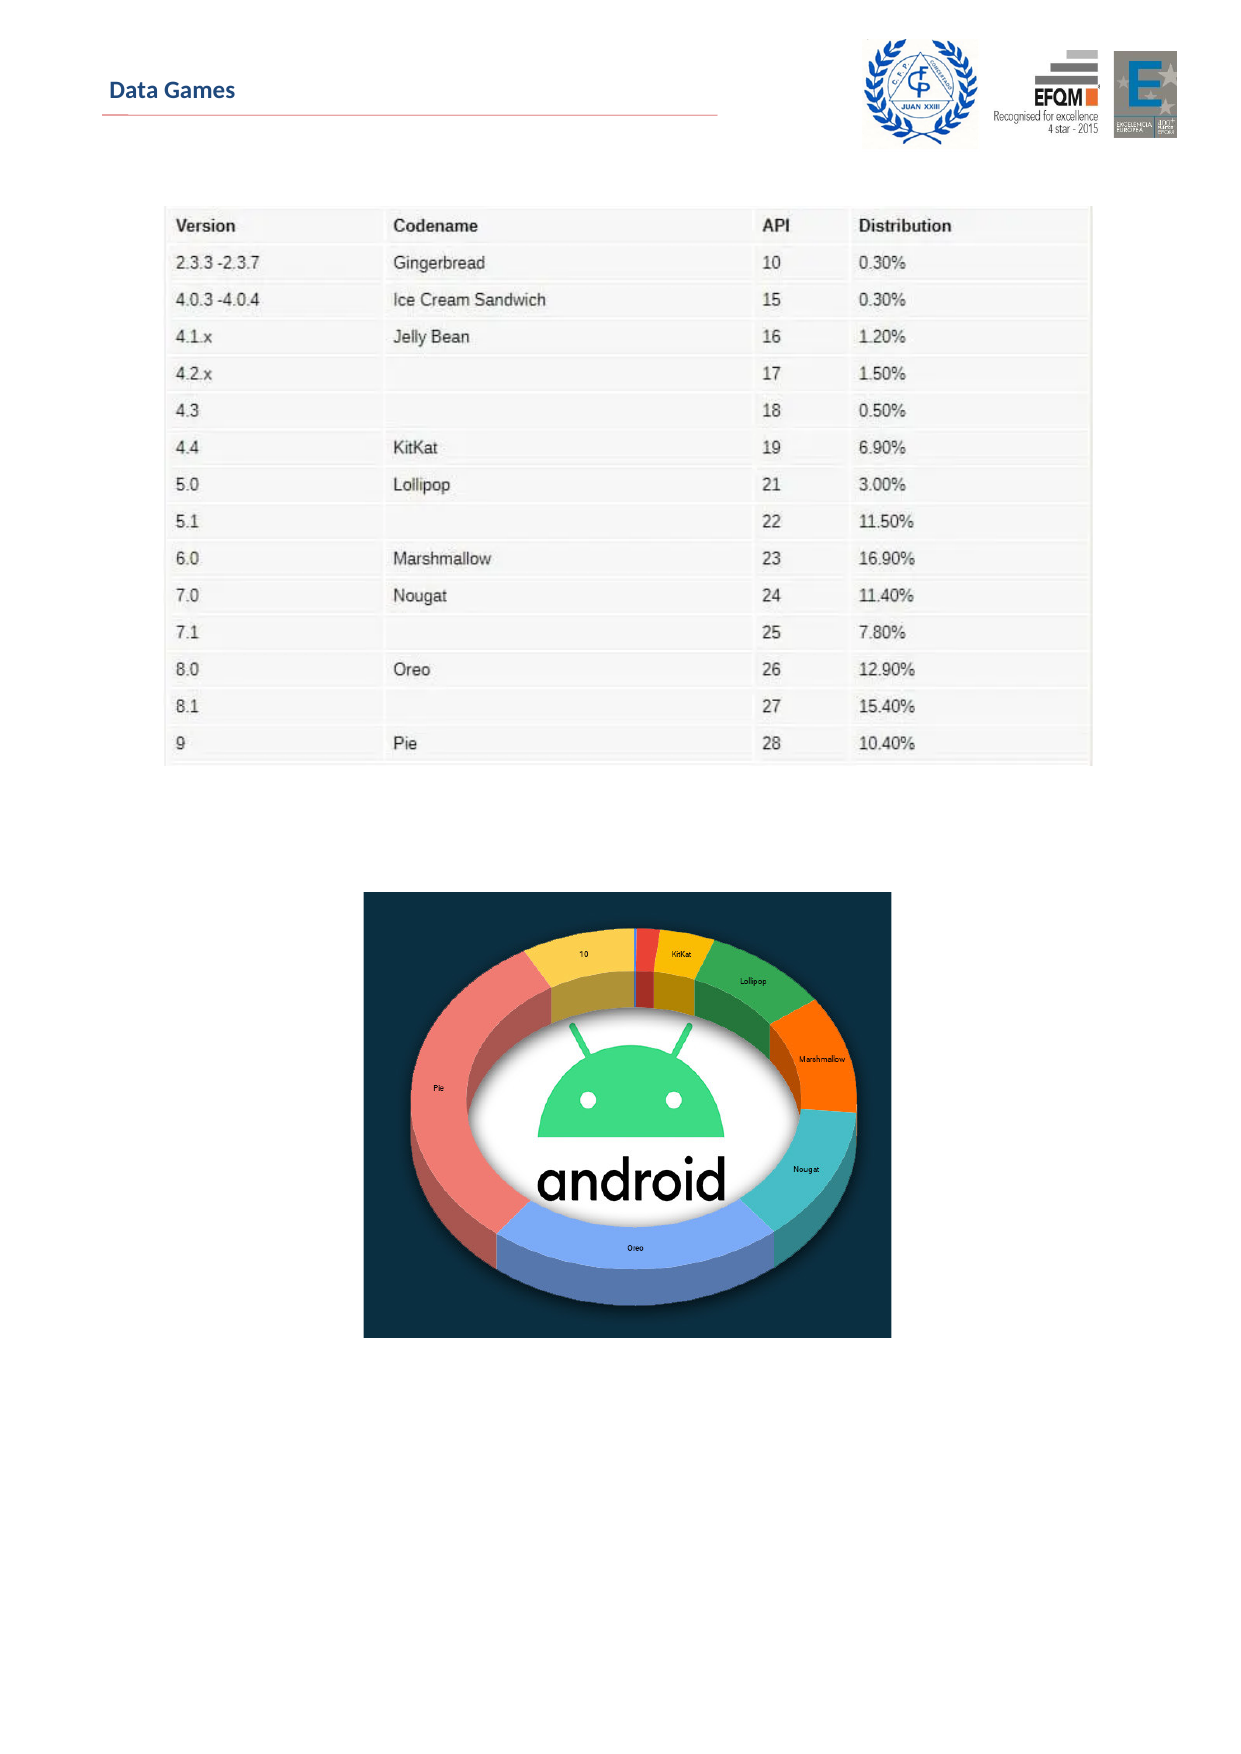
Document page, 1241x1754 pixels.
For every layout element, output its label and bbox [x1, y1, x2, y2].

picture [862, 39, 980, 152]
picture [162, 206, 1093, 766]
picture [1113, 51, 1177, 138]
picture [363, 892, 892, 1338]
